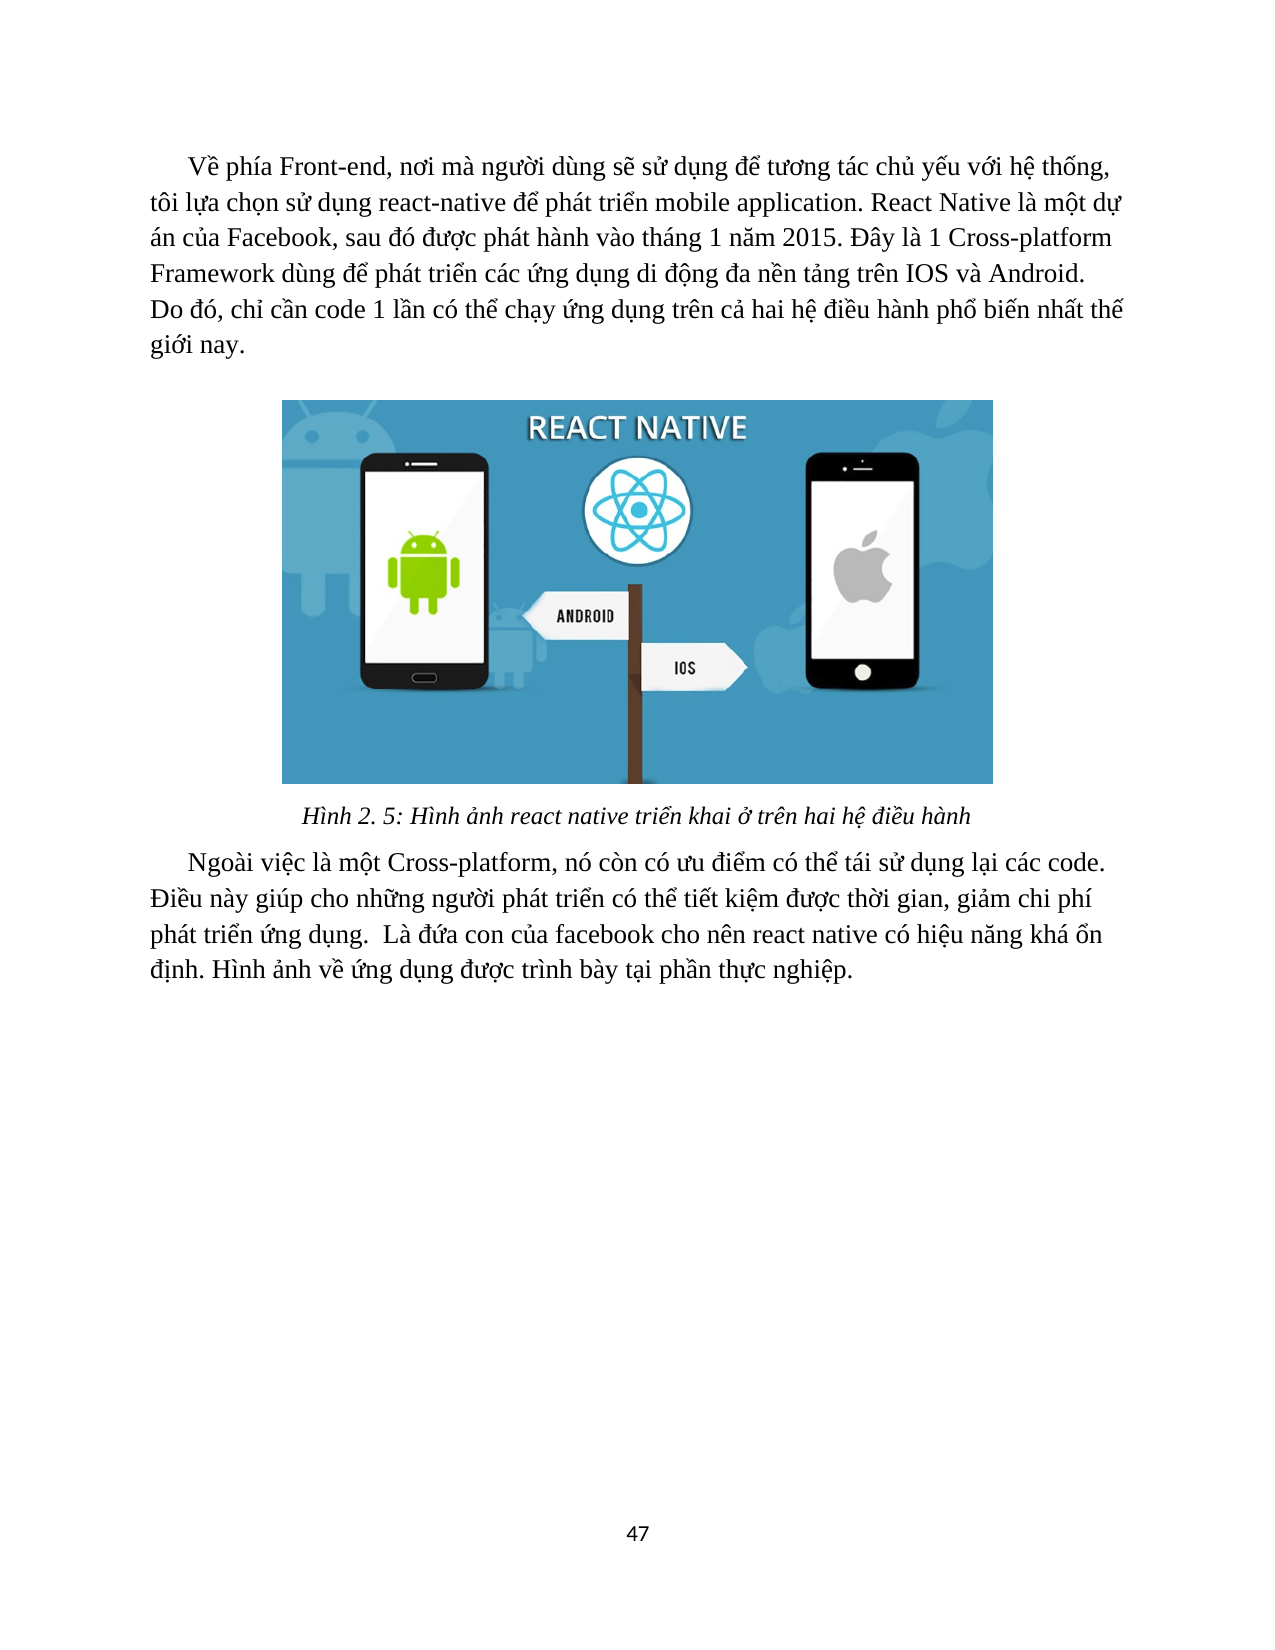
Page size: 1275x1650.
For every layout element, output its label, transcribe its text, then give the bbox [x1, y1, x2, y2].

text Ngoài việc là một Cross-platform, nó còn có ưu điểm có thể tái sử dụng lại các code. Điều này giúp cho những người phát triển có thể tiết kiệm được thời gian, giảm chi phí phát triển ứng dụng. Là đứa con của facebook cho nên react native có hiệu năng khá ổn định. Hình ảnh về ứng dụng được trình bày tại phần thực nghiệp. [150, 846, 1125, 984]
picture [282, 400, 993, 784]
text Về phía Front-end, nơi mà người dùng sẽ sử dụng để tương tác chủ yếu với hệ thống, tôi lựa chọn sử dụng react-native để phát triển mobile application. React Native là một dự án của Facebook, sau đó được phát hành vào tháng 1 năm 2015. Đây là 1 Cross-platform Framework dùng để phát triển các ứng dụng di động đa nền tảng trên IOS và Android. Do đó, chỉ cần code 1 lần có thể chạy ứng dụng trên cả hai hệ điều hành phổ biến nhất thế giới nay. [150, 150, 1125, 360]
